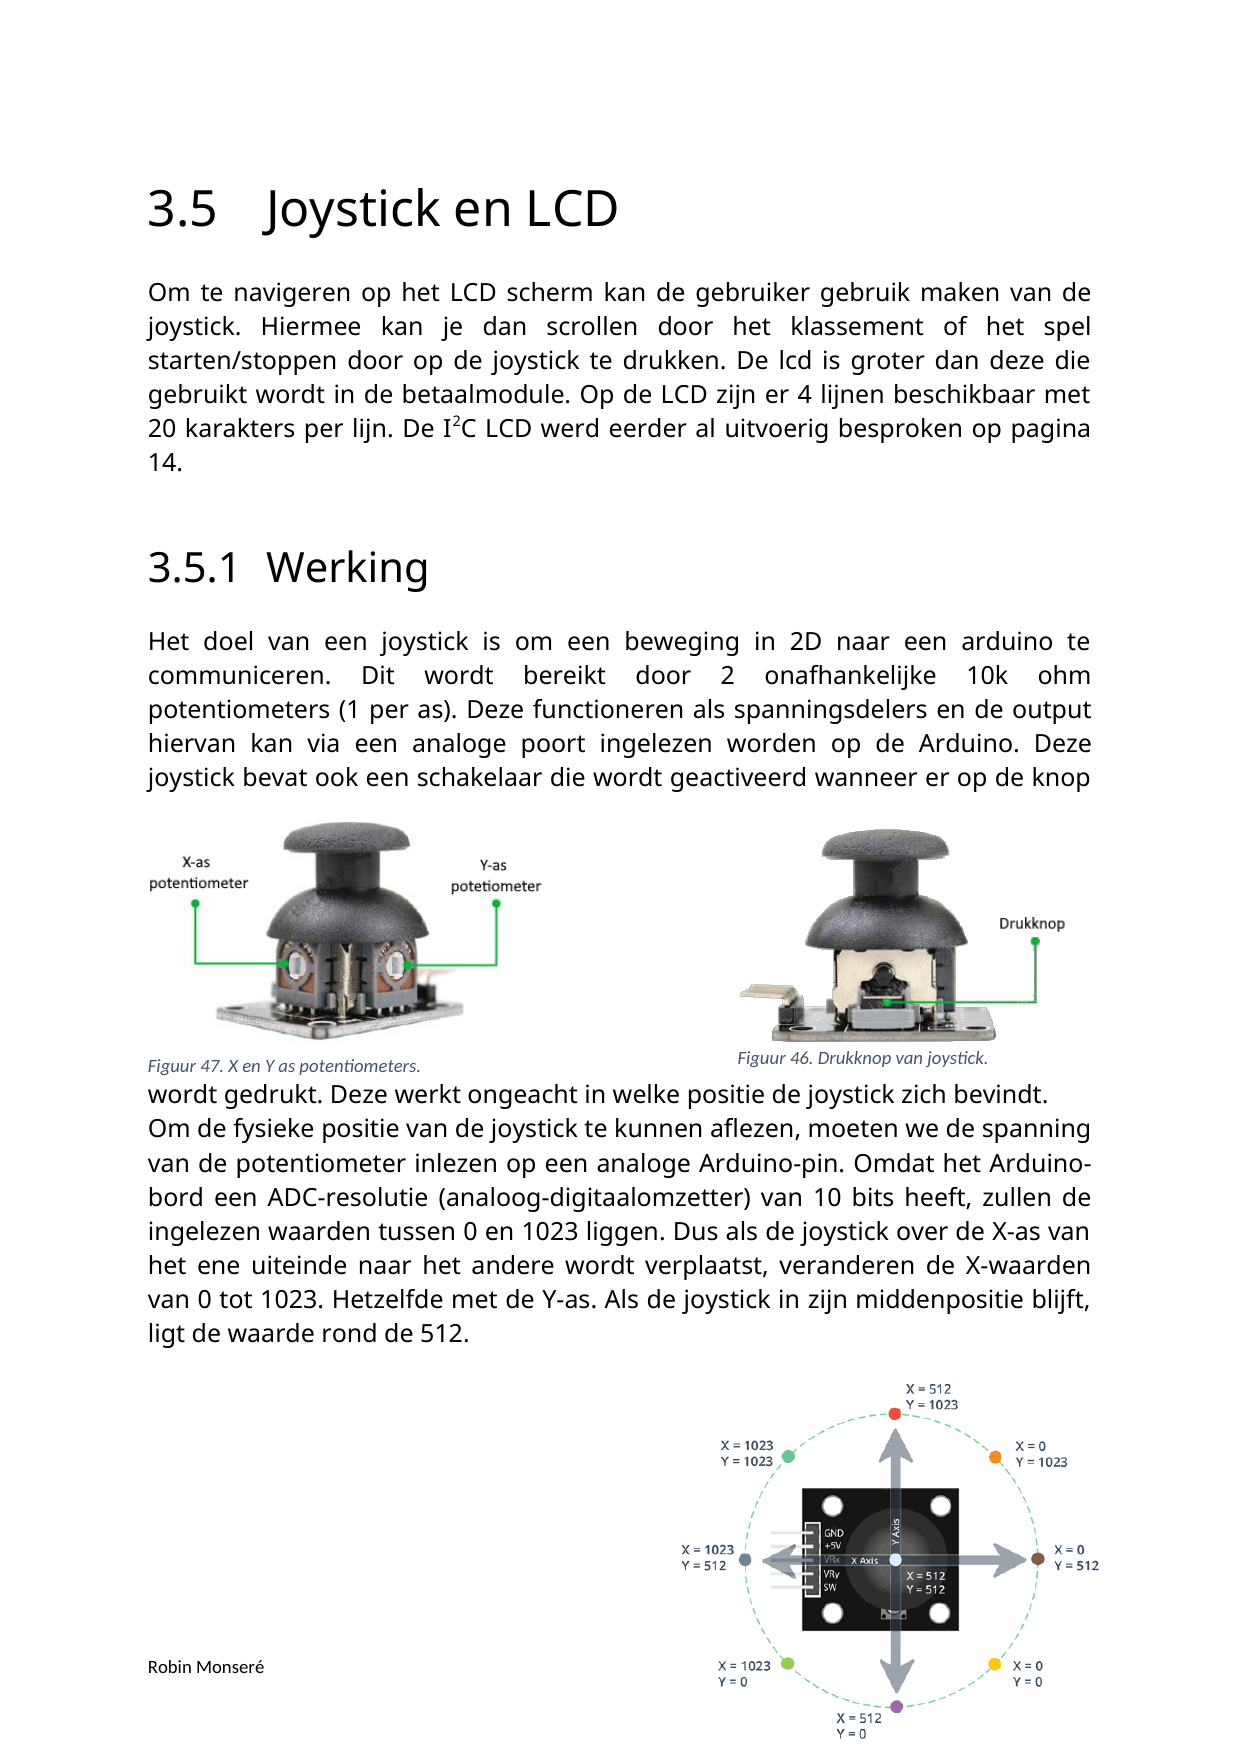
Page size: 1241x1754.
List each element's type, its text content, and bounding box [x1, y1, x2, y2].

picture [737, 827, 1075, 1046]
text Om de fysieke positie van de joystick te kunnen aflezen, moeten we de spanning van de potentiometer inlezen op een analoge Arduino-pin. Omdat het Arduino-bord een ADC-resolutie (analoog-digitaalomzetter) van 10 bits heeft, zullen de ingelezen waarden tussen 0 en 1023 liggen. Dus als de joystick over de X-as van het ene uiteinde naar het andere wordt verplaatst, veranderen de X-waarden van 0 tot 1023. Hetzelfde met de Y-as. Als de joystick in zijn middenpositie blijft, ligt de waarde rond de 512. [148, 1111, 1093, 1349]
picture [147, 818, 551, 1043]
picture [682, 1384, 1101, 1754]
text Om te navigeren op het LCD scherm kan de gebruiker gebruik maken van de joystick. Hiermee kan je dan scrollen door het klassement of het spel starten/stoppen door op de joystick te drukken. De lcd is groter dan deze die gebruikt wordt in de betaalmodule. Op de LCD zijn er 4 lijnen beschikbaar met 20 karakters per lijn. De I2C LCD werd eerder al uitvoerig besproken op pagina 14. [148, 275, 1093, 479]
subtitle Werking [148, 538, 1093, 595]
subtitle Joystick en LCD [148, 173, 1093, 241]
